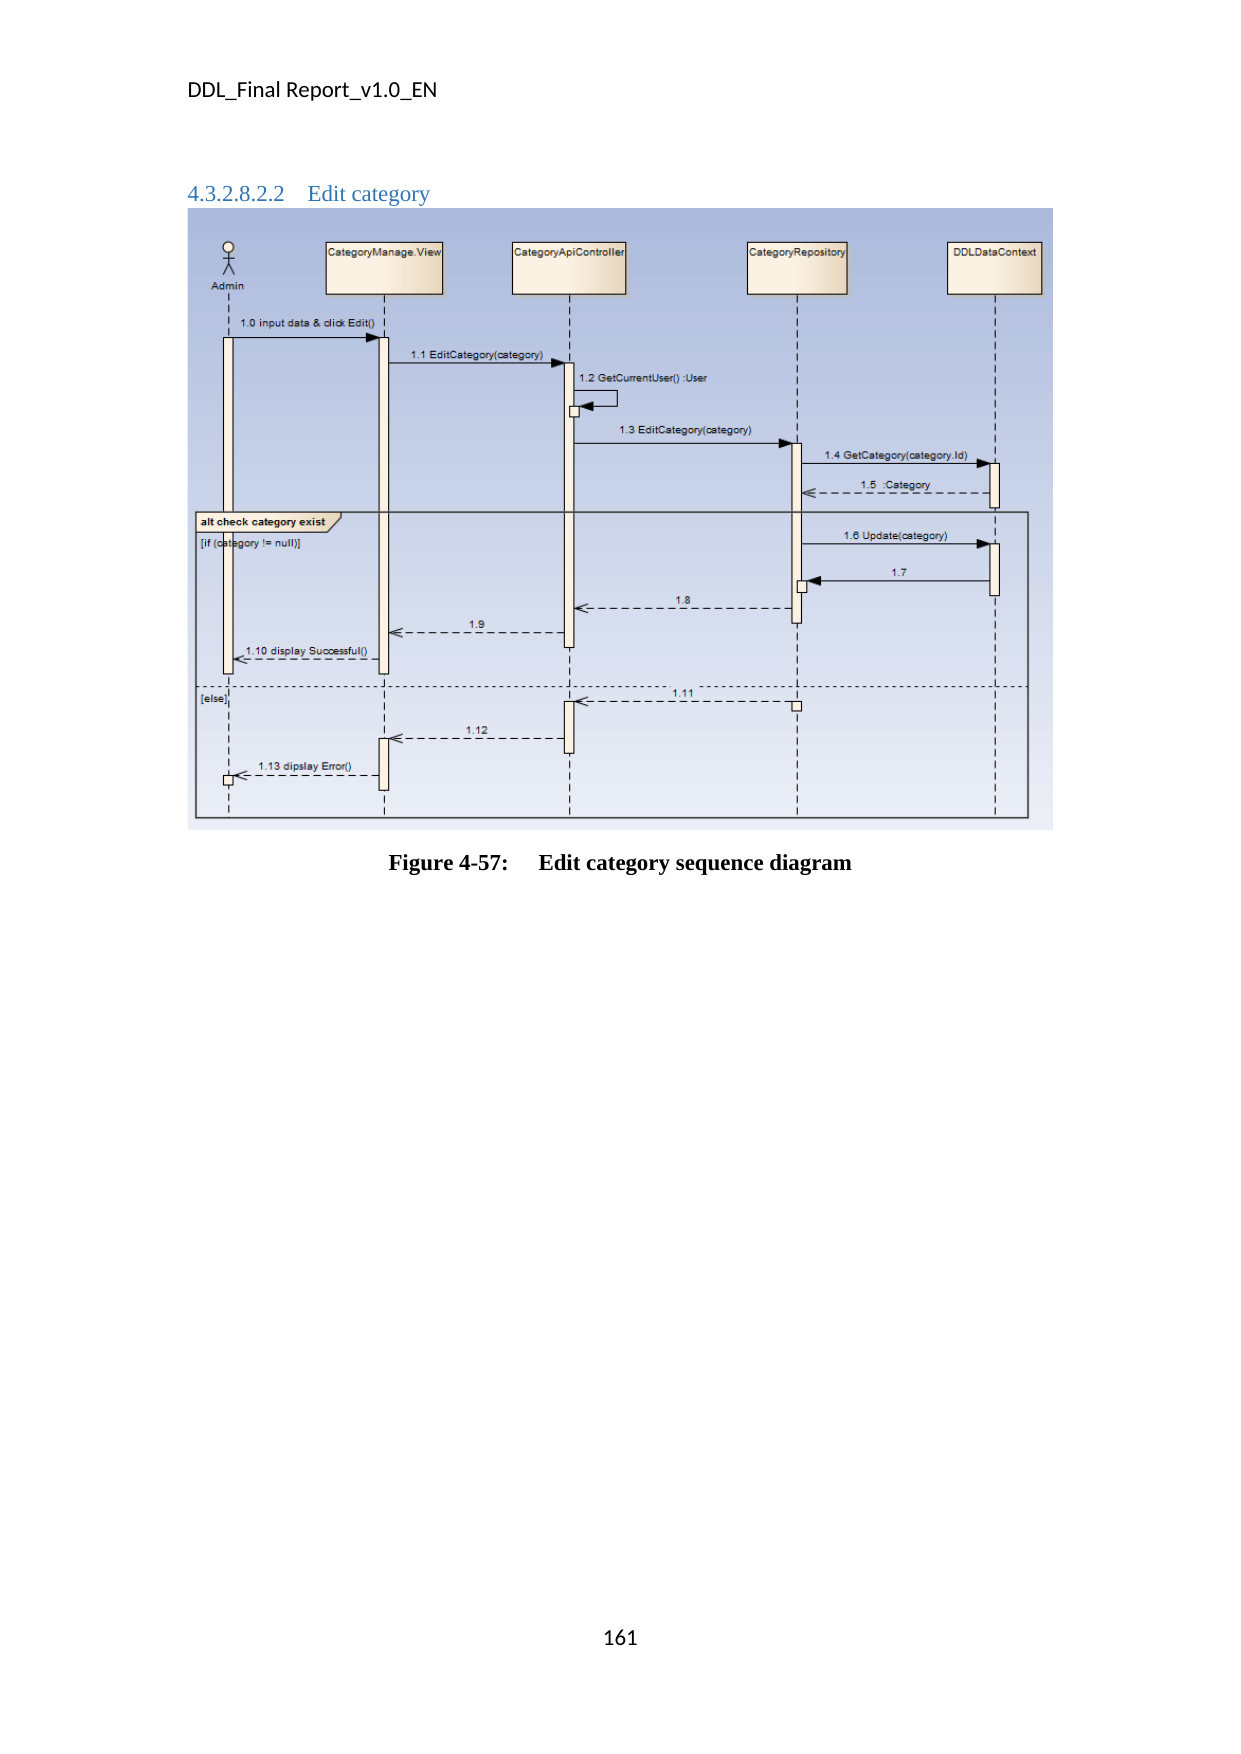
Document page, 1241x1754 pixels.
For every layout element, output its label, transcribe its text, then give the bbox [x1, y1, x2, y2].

subtitle Edit category [187, 180, 1053, 206]
text Edit category sequence diagram [187, 849, 1053, 875]
picture [187, 208, 1053, 830]
